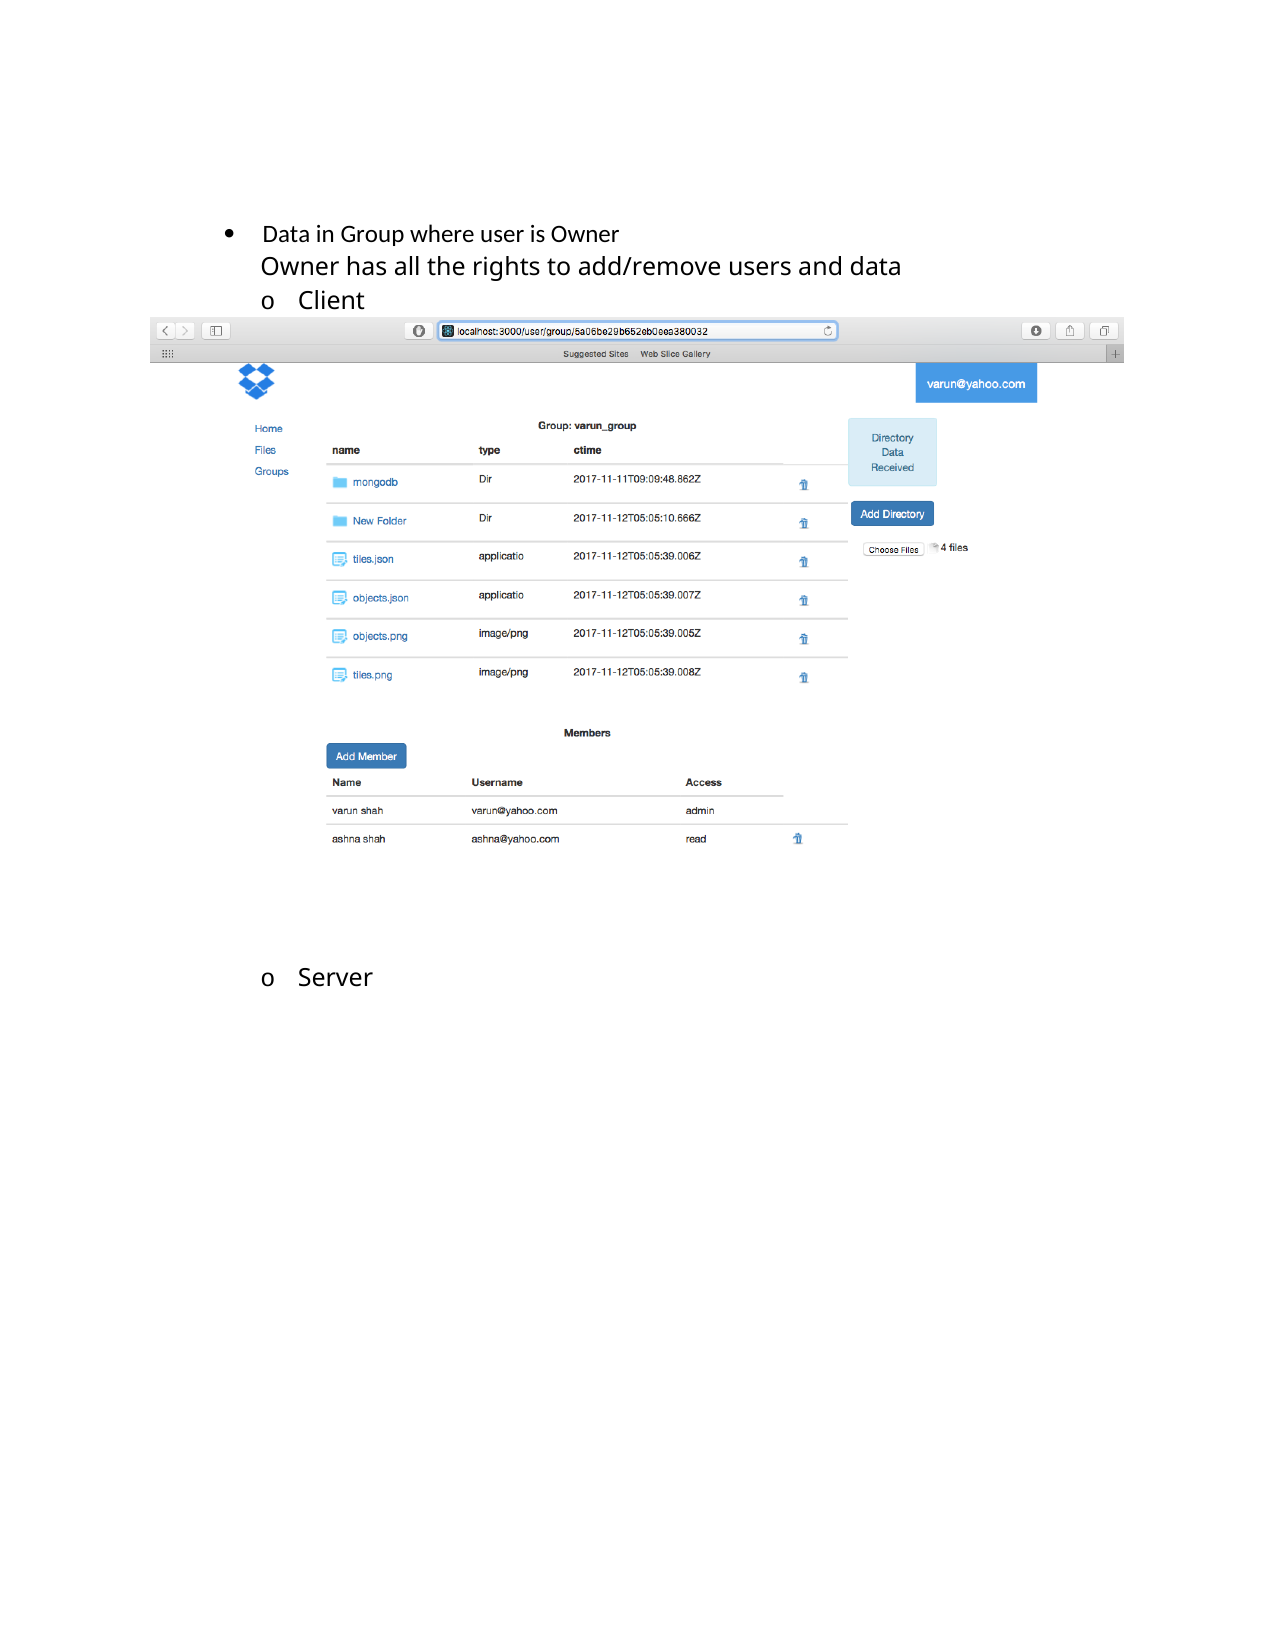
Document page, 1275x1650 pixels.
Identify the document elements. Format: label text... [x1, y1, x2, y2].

list Data in Group where user is Owner [225, 218, 1125, 249]
list Server [260, 959, 1125, 993]
picture [150, 317, 1124, 926]
list Client [260, 283, 1125, 317]
text Owner has all the rights to add/remove users and data [260, 249, 1125, 283]
